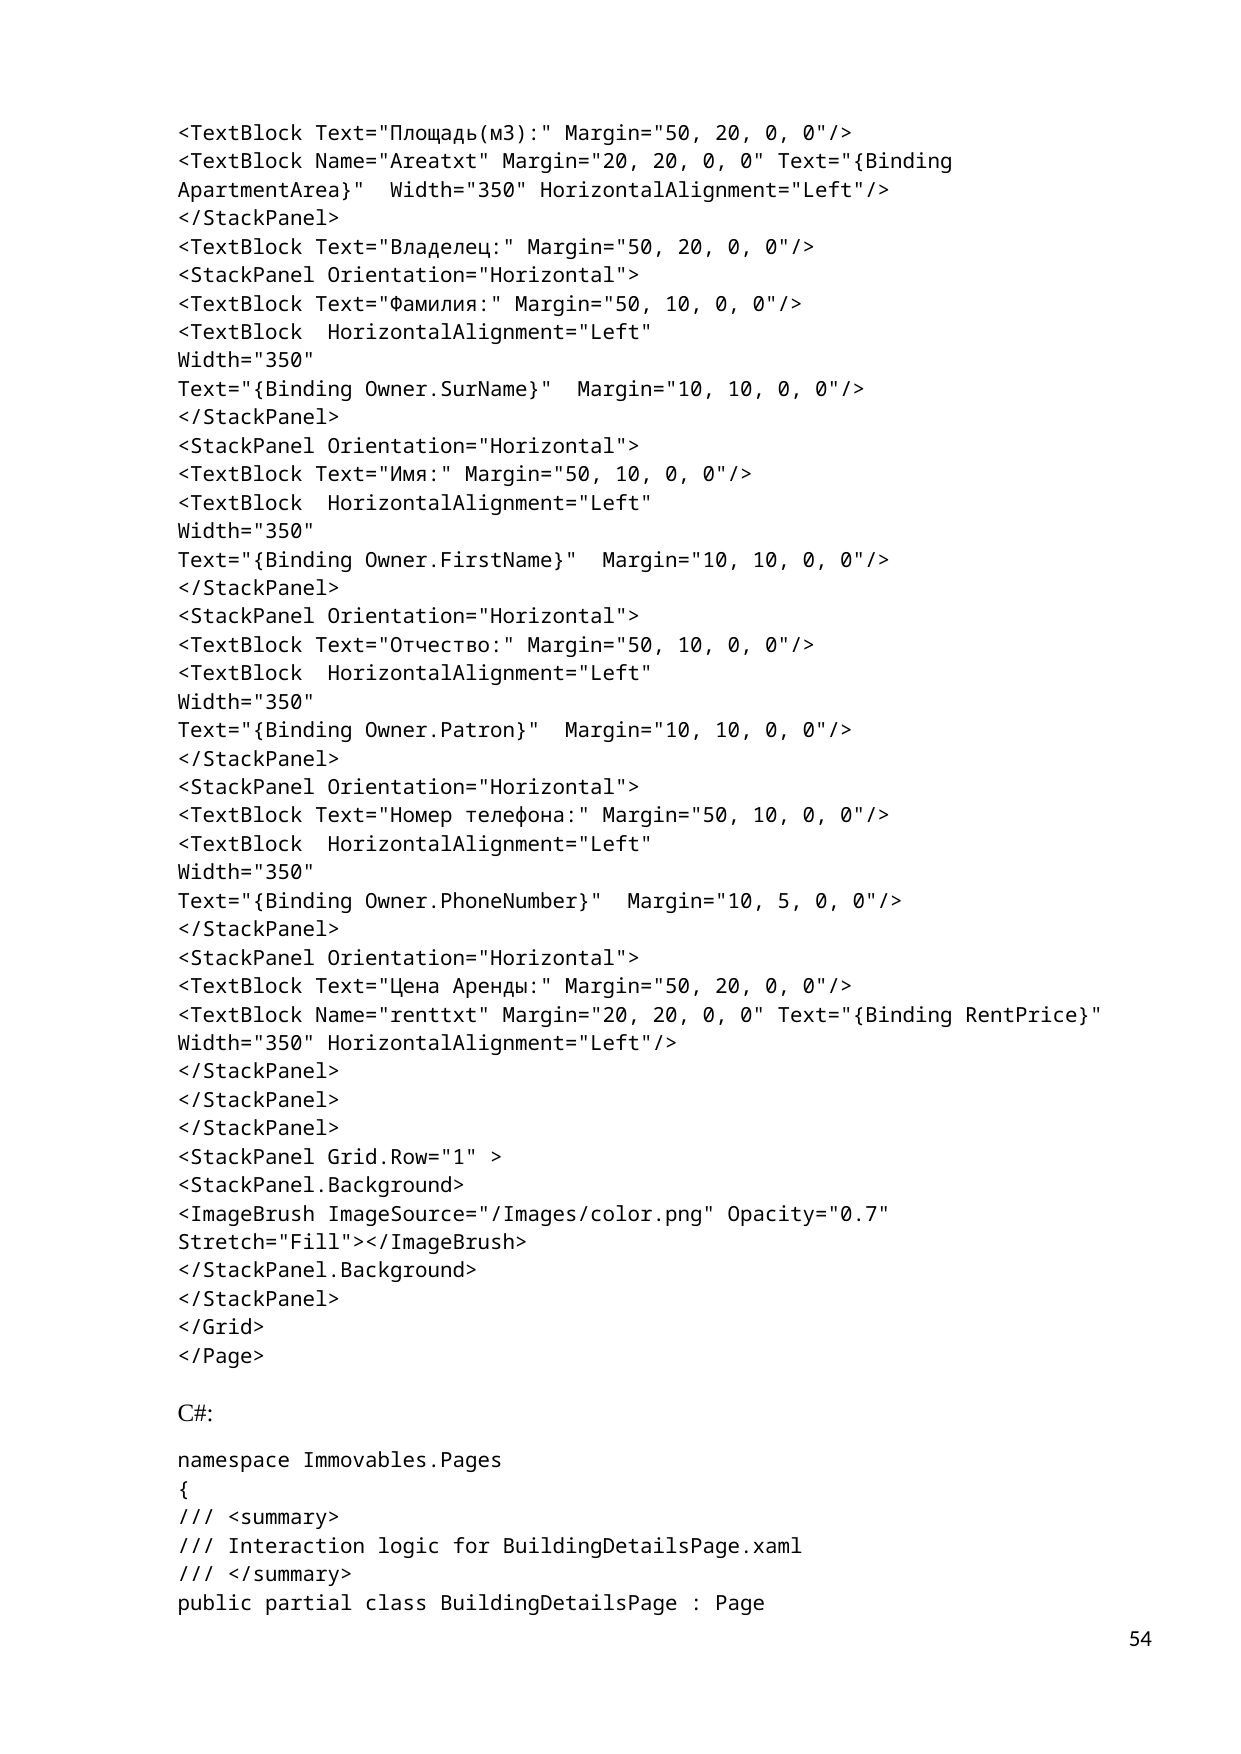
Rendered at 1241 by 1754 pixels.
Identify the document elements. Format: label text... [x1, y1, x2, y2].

text <StackPanel Orientation="Horizontal"> [177, 772, 1152, 801]
text <StackPanel.Background> [177, 1170, 1152, 1199]
text <StackPanel Orientation="Horizontal"> [177, 943, 1152, 971]
text <StackPanel Orientation="Horizontal"> [177, 602, 1152, 630]
text </StackPanel> [177, 402, 1152, 431]
text <TextBlock Text="Площадь(м3):" Margin="50, 20, 0, 0"/> [177, 118, 1152, 147]
text </StackPanel> [177, 1113, 1152, 1142]
text </StackPanel> [177, 1085, 1152, 1113]
text <TextBlock HorizontalAlignment="Left" [177, 829, 1152, 857]
text </StackPanel.Background> [177, 1256, 1152, 1284]
text Text="{Binding Owner.Patron}" Margin="10, 10, 0, 0"/> [177, 715, 1152, 744]
text С#: [177, 1398, 1152, 1427]
text </StackPanel> [177, 1284, 1152, 1312]
text <TextBlock Text="Номер телефона:" Margin="50, 10, 0, 0"/> [177, 801, 1152, 829]
text Width="350" [177, 516, 1152, 545]
text Text="{Binding Owner.FirstName}" Margin="10, 10, 0, 0"/> [177, 545, 1152, 573]
text <TextBlock Text="Имя:" Margin="50, 10, 0, 0"/> [177, 459, 1152, 488]
text Text="{Binding Owner.PhoneNumber}" Margin="10, 5, 0, 0"/> [177, 886, 1152, 914]
text public partial class BuildingDetailsPage : Page [177, 1588, 1152, 1616]
text <TextBlock HorizontalAlignment="Left" [177, 658, 1152, 687]
text { [177, 1474, 1152, 1502]
text <TextBlock Name="renttxt" Margin="20, 20, 0, 0" Text="{Binding RentPrice}" Width="350" HorizontalAlignment="Left"/> [177, 1000, 1152, 1057]
text <TextBlock Text="Фамилия:" Margin="50, 10, 0, 0"/> [177, 289, 1152, 317]
text Text="{Binding Owner.SurName}" Margin="10, 10, 0, 0"/> [177, 374, 1152, 402]
text <TextBlock HorizontalAlignment="Left" [177, 488, 1152, 516]
text </Grid> [177, 1312, 1152, 1341]
text <StackPanel Grid.Row="1" > [177, 1142, 1152, 1170]
text Width="350" [177, 687, 1152, 715]
text </StackPanel> [177, 203, 1152, 232]
text </StackPanel> [177, 573, 1152, 602]
text <TextBlock HorizontalAlignment="Left" [177, 317, 1152, 346]
text Width="350" [177, 857, 1152, 886]
text </StackPanel> [177, 744, 1152, 772]
text <TextBlock Text="Отчество:" Margin="50, 10, 0, 0"/> [177, 630, 1152, 658]
text <TextBlock Text="Владелец:" Margin="50, 20, 0, 0"/> [177, 232, 1152, 260]
text <ImageBrush ImageSource="/Images/color.png" Opacity="0.7" Stretch="Fill"></ImageBrush> [177, 1199, 1152, 1256]
text Width="350" [177, 346, 1152, 374]
text /// <summary> [177, 1502, 1152, 1531]
text namespace Immovables.Pages [177, 1446, 1152, 1474]
text <StackPanel Orientation="Horizontal"> [177, 260, 1152, 289]
text <TextBlock Name="Areatxt" Margin="20, 20, 0, 0" Text="{Binding ApartmentArea}" Width="350" HorizontalAlignment="Left"/> [177, 147, 1152, 203]
text <TextBlock Text="Цена Аренды:" Margin="50, 20, 0, 0"/> [177, 971, 1152, 1000]
text /// </summary> [177, 1559, 1152, 1588]
text /// Interaction logic for BuildingDetailsPage.xaml [177, 1531, 1152, 1559]
text </StackPanel> [177, 914, 1152, 943]
text <StackPanel Orientation="Horizontal"> [177, 431, 1152, 459]
text </Page> [177, 1341, 1152, 1369]
text </StackPanel> [177, 1057, 1152, 1085]
